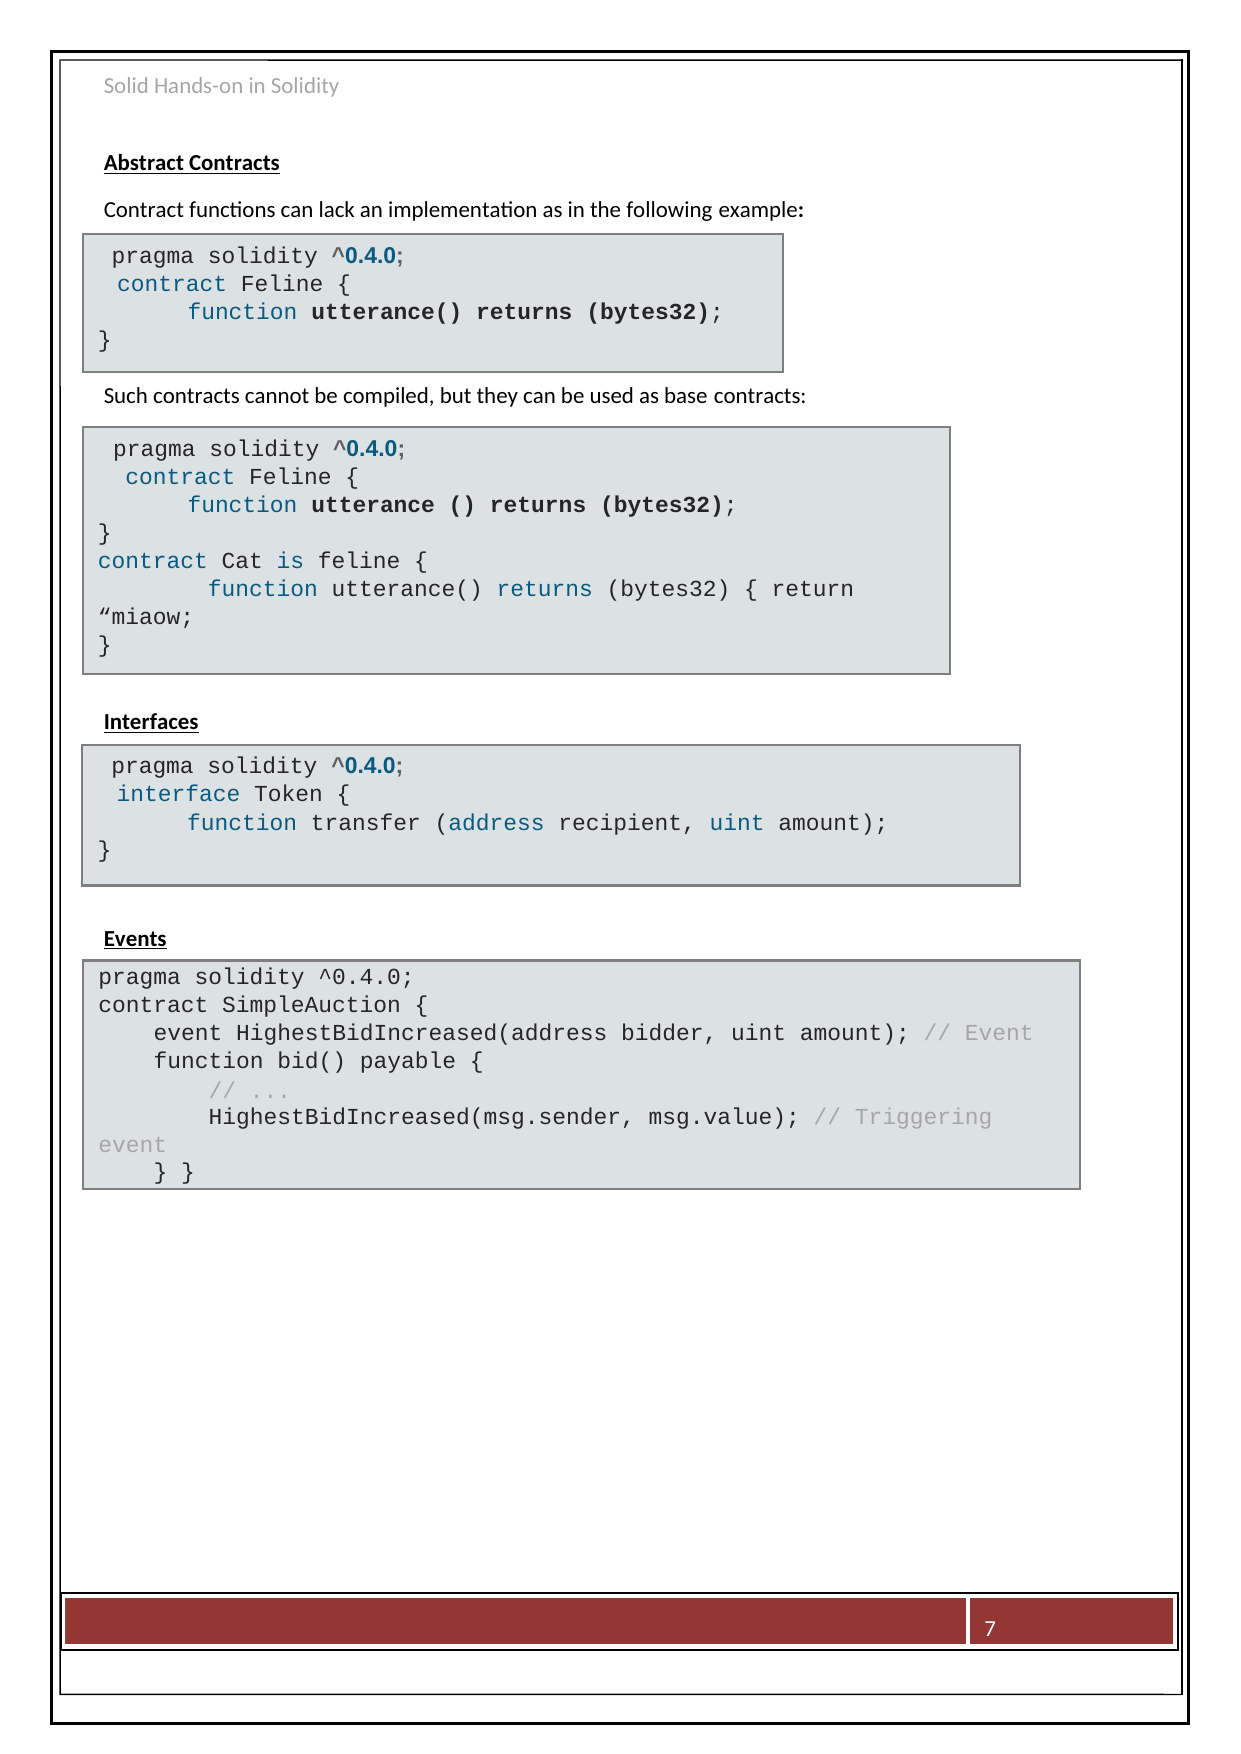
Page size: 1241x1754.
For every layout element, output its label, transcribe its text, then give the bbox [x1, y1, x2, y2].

picture [65, 1598, 966, 1644]
subtitle Interfaces [103, 707, 1167, 735]
text 7 [347, 1614, 1167, 1642]
text Contract functions can lack an implementation as in the following example: [103, 196, 1167, 224]
text Events [103, 924, 1167, 952]
text Such contracts cannot be compiled, but they can be used as base contracts: [103, 231, 1167, 409]
text Solid Hands-on in Solidity [103, 71, 1167, 99]
subtitle Abstract Contracts [103, 148, 1167, 177]
picture [970, 1598, 1173, 1644]
